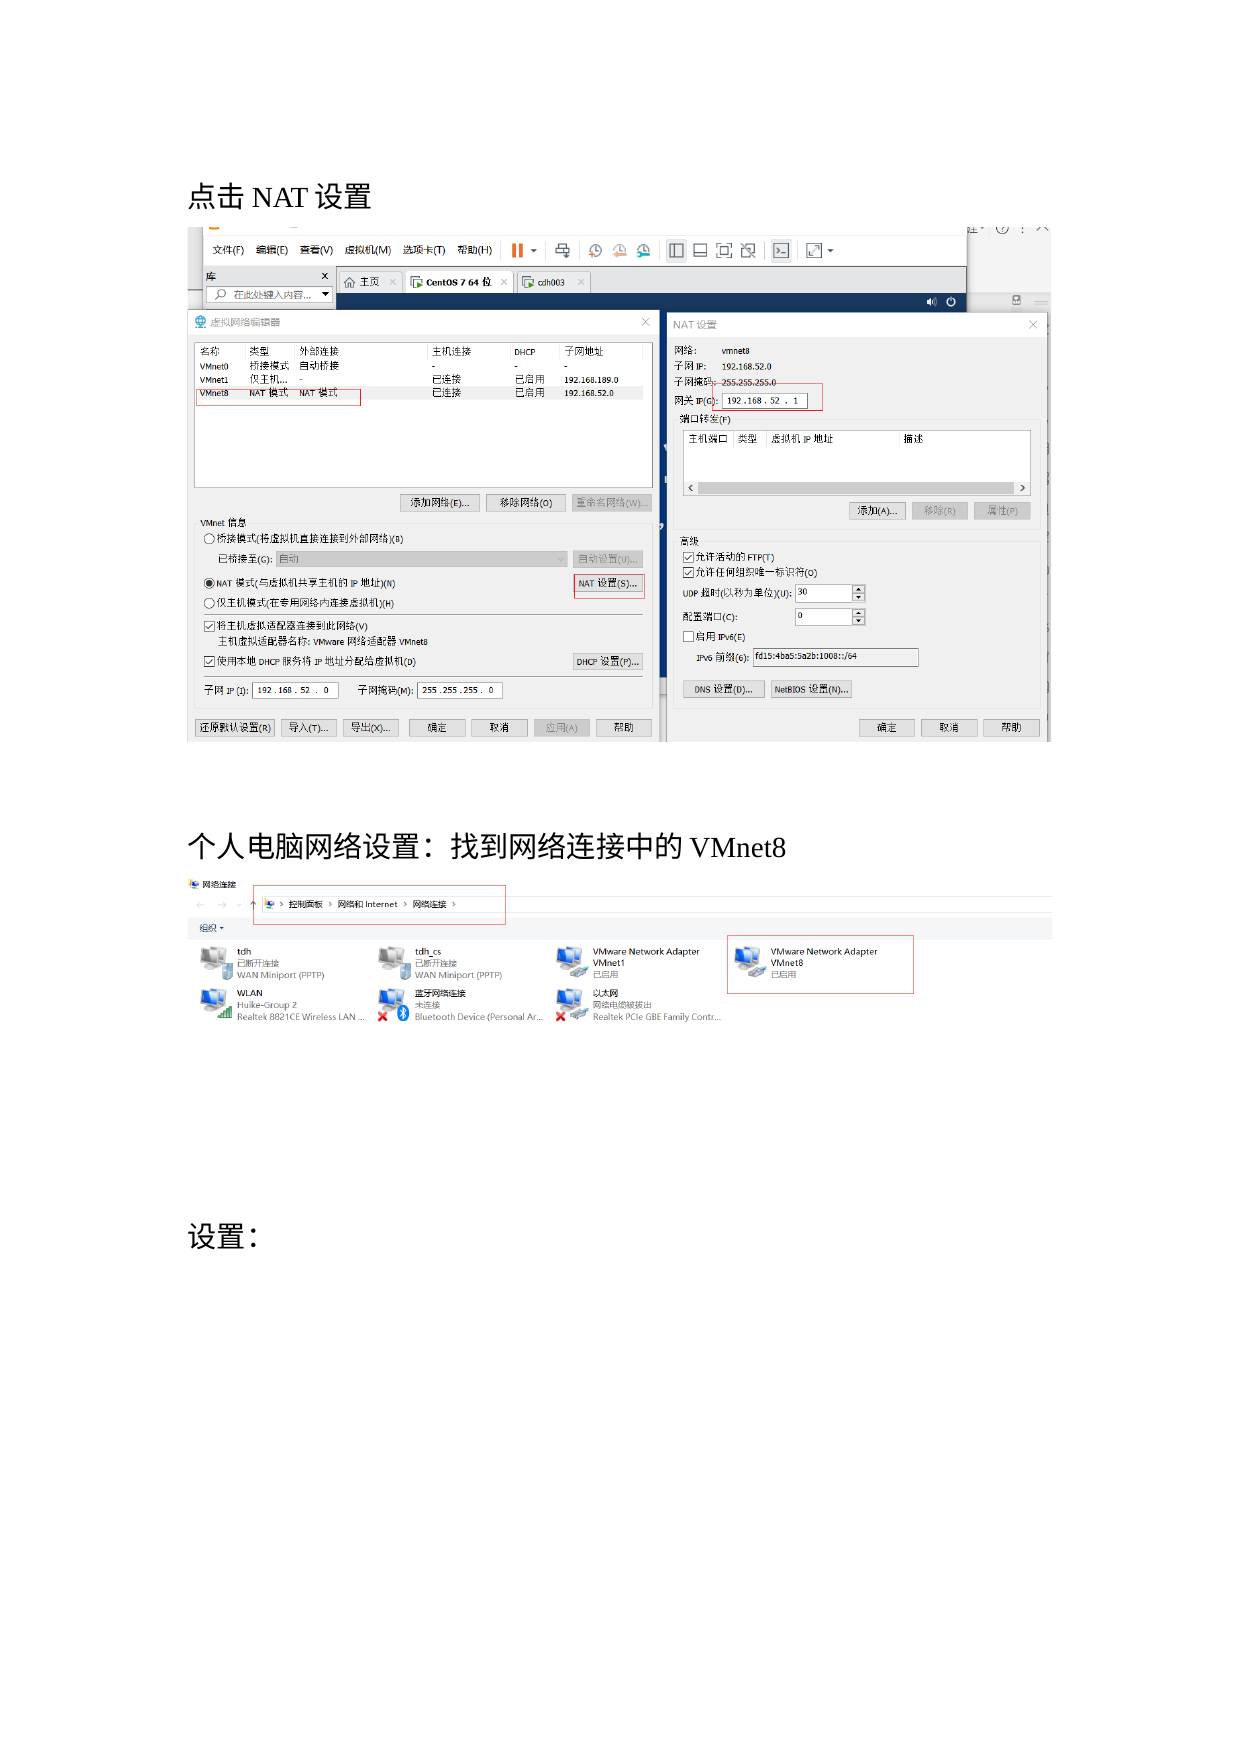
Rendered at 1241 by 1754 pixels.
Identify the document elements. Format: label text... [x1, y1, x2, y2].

text 点击NAT设置 [187, 162, 1053, 227]
text 设置： [187, 1202, 1053, 1267]
text 个人电脑网络设置：找到网络连接中的VMnet8 [187, 812, 1053, 877]
picture [187, 877, 1053, 1126]
picture [187, 227, 1052, 742]
